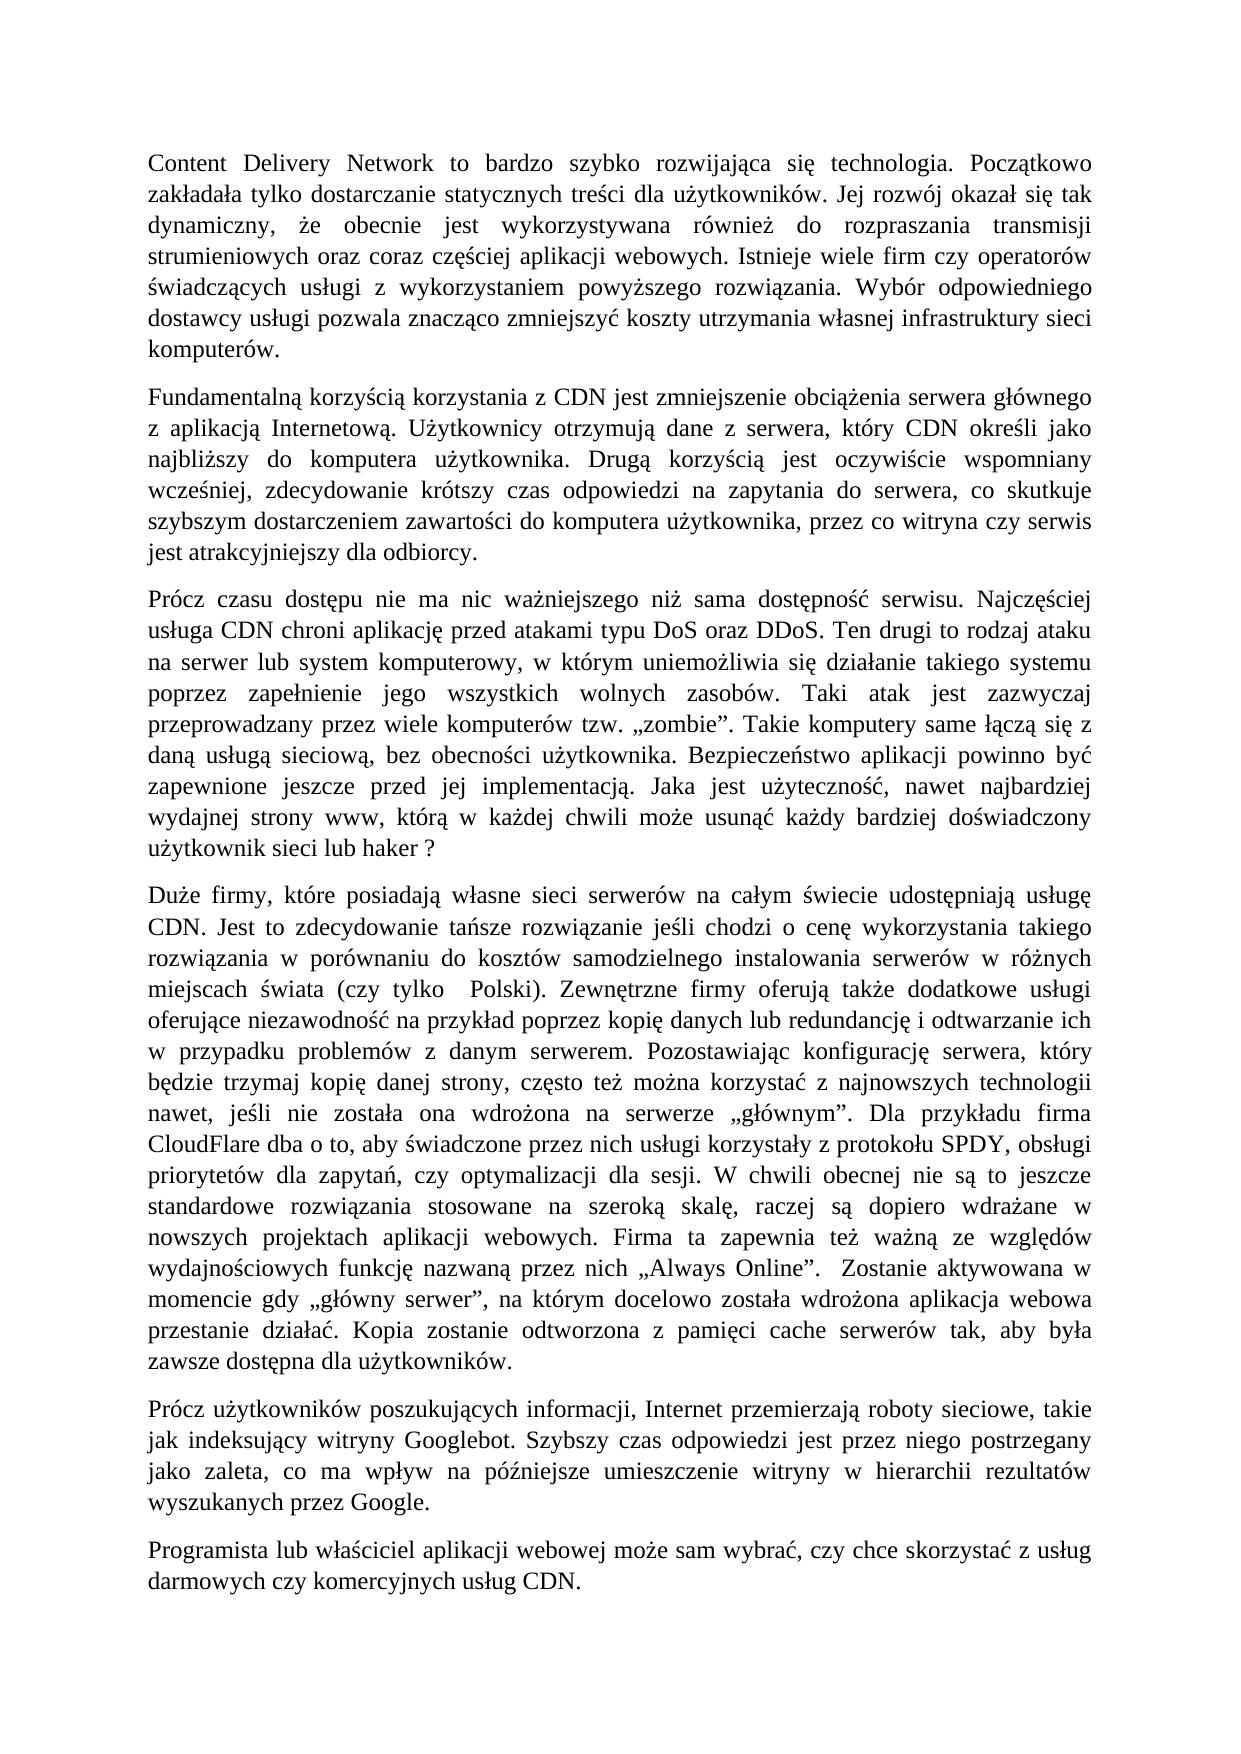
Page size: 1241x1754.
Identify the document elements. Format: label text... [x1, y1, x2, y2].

text Content Delivery Network to bardzo szybko rozwijająca się technologia. Początkowo zakładała tylko dostarczanie statycznych treści dla użytkowników. Jej rozwój okazał się tak dynamiczny, że obecnie jest wykorzystywana również do rozpraszania transmisji strumieniowych oraz coraz częściej aplikacji webowych. Istnieje wiele firm czy operatorów świadczących usługi z wykorzystaniem powyższego rozwiązania. Wybór odpowiedniego dostawcy usługi pozwala znacząco zmniejszyć koszty utrzymania własnej infrastruktury sieci komputerów. [148, 148, 1093, 363]
text Prócz czasu dostępu nie ma nic ważniejszego niż sama dostępność serwisu. Najczęściej usługa CDN chroni aplikację przed atakami typu DoS oraz DDoS. Ten drugi to rodzaj ataku na serwer lub system komputerowy, w którym uniemożliwia się działanie takiego systemu poprzez zapełnienie jego wszystkich wolnych zasobów. Taki atak jest zazwyczaj przeprowadzany przez wiele komputerów tzw. „zombie”. Takie komputery same łączą się z daną usługą sieciową, bez obecności użytkownika. Bezpieczeństwo aplikacji powinno być zapewnione jeszcze przed jej implementacją. Jaka jest użyteczność, nawet najbardziej wydajnej strony www, którą w każdej chwili może usunąć każdy bardziej doświadczony użytkownik sieci lub haker ? [148, 584, 1093, 862]
text Fundamentalną korzyścią korzystania z CDN jest zmniejszenie obciążenia serwera głównego z aplikacją Internetową. Użytkownicy otrzymują dane z serwera, który CDN określi jako najbliższy do komputera użytkownika. Drugą korzyścią jest oczywiście wspomniany wcześniej, zdecydowanie krótszy czas odpowiedzi na zapytania do serwera, co skutkuje szybszym dostarczeniem zawartości do komputera użytkownika, przez co witryna czy serwis jest atrakcyjniejszy dla odbiorcy. [148, 382, 1093, 566]
text Programista lub właściciel aplikacji webowej może sam wybrać, czy chce skorzystać z usług darmowych czy komercyjnych usług CDN. [148, 1535, 1093, 1594]
text Duże firmy, które posiadają własne sieci serwerów na całym świecie udostępniają usługę CDN. Jest to zdecydowanie tańsze rozwiązanie jeśli chodzi o cenę wykorzystania takiego rozwiązania w porównaniu do kosztów samodzielnego instalowania serwerów w różnych miejscach świata (czy tylko Polski). Zewnętrzne firmy oferują także dodatkowe usługi oferujące niezawodność na przykład poprzez kopię danych lub redundancję i odtwarzanie ich w przypadku problemów z danym serwerem. Pozostawiając konfigurację serwera, który będzie trzymaj kopię danej strony, często też można korzystać z najnowszych technologii nawet, jeśli nie została ona wdrożona na serwerze „głównym”. Dla przykładu firma CloudFlare dba o to, aby świadczone przez nich usługi korzystały z protokołu SPDY, obsługi priorytetów dla zapytań, czy optymalizacji dla sesji. W chwili obecnej nie są to jeszcze standardowe rozwiązania stosowane na szeroką skalę, raczej są dopiero wdrażane w nowszych projektach aplikacji webowych. Firma ta zapewnia też ważną ze względów wydajnościowych funkcję nazwaną przez nich „Always Online”. Zostanie aktywowana w momencie gdy „główny serwer”, na którym docelowo została wdrożona aplikacja webowa przestanie działać. Kopia zostanie odtworzona z pamięci cache serwerów tak, aby była zawsze dostępna dla użytkowników. [148, 881, 1093, 1375]
text Prócz użytkowników poszukujących informacji, Internet przemierzają roboty sieciowe, takie jak indeksujący witryny Googlebot. Szybszy czas odpowiedzi jest przez niego postrzegany jako zaleta, co ma wpływ na późniejsze umieszczenie witryny w hierarchii rezultatów wyszukanych przez Google. [148, 1394, 1093, 1516]
